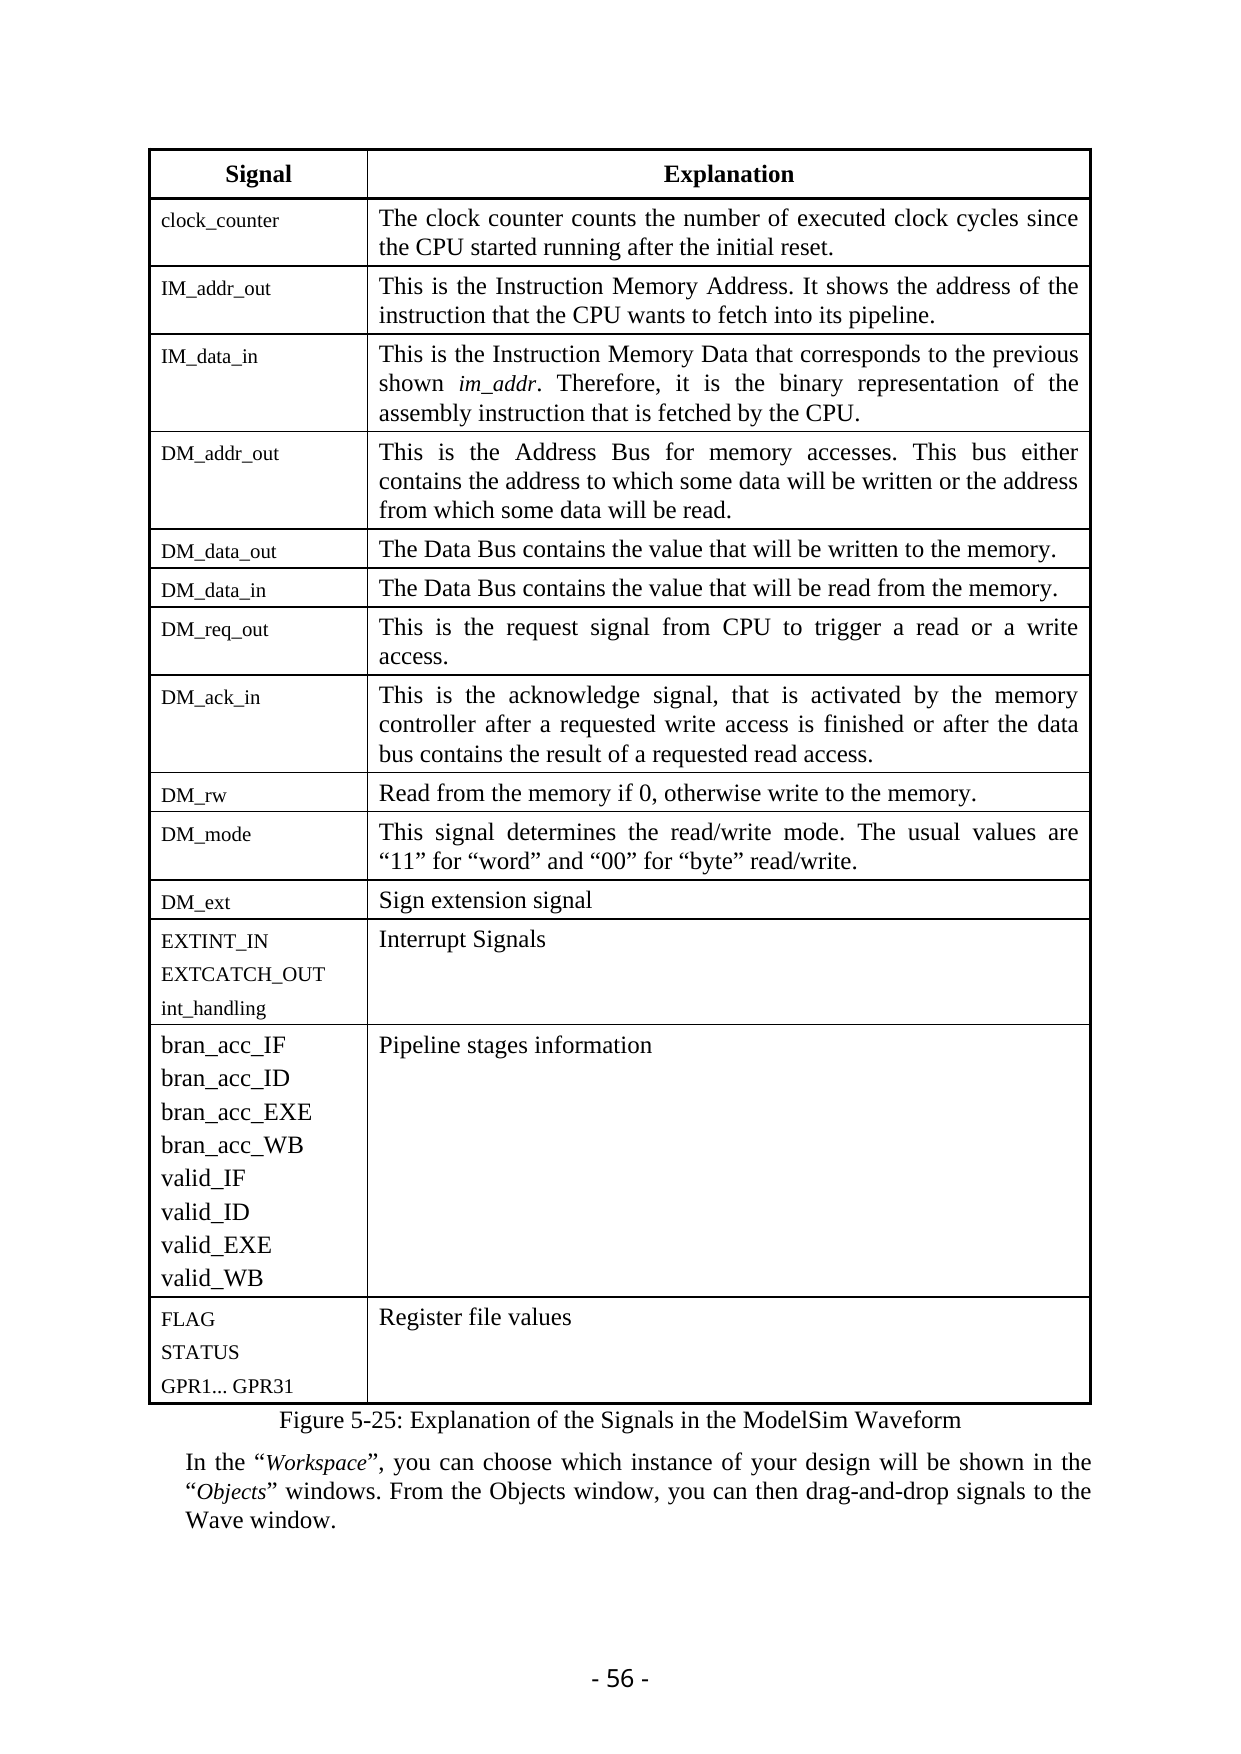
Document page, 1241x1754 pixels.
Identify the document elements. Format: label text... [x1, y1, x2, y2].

table_cell This is the acknowledge signal, that is activated by the memory controller after a requested write access is finished or after the data bus contains the result of a requested read access. [368, 676, 1089, 772]
table_cell DM_data_in [151, 569, 367, 606]
table_header Signal [151, 151, 367, 197]
table_cell Sign extension signal [368, 881, 1089, 918]
table_cell The Data Bus contains the value that will be written to the memory. [368, 530, 1089, 567]
table_cell The clock counter counts the number of executed clock cycles since the CPU started running after the initial reset. [368, 200, 1089, 265]
table_header Explanation [368, 151, 1089, 197]
table_cell EXTINT_IN EXTCATCH_OUT int_handling [151, 920, 367, 1024]
table_cell FLAG STATUS GPR1... GPR31 [151, 1298, 367, 1402]
table_cell DM_req_out [151, 608, 367, 674]
table_cell DM_ack_in [151, 676, 367, 772]
table_cell Register file values [368, 1298, 1089, 1402]
table_cell DM_rw [151, 773, 367, 811]
table_cell This is the Instruction Memory Data that corresponds to the previous shown im_addr. Therefore, it is the binary representation of the assembly instruction that is fetched by the CPU. [368, 335, 1089, 431]
table_cell clock_counter [151, 200, 367, 265]
text In the “Workspace”, you can choose which instance of your design will be shown in the “Objects” windows. From the Objects window, you can then drag-and-drop signals to the Wave window. [185, 1446, 1092, 1534]
table_cell bran_acc_IF bran_acc_ID bran_acc_EXE bran_acc_WB valid_IF valid_ID valid_EXE valid_WB [151, 1025, 367, 1296]
table_cell DM_mode [151, 812, 367, 879]
table_cell Interrupt Signals [368, 920, 1089, 1024]
table_cell DM_ext [151, 881, 367, 918]
table_cell Pipeline stages information [368, 1025, 1089, 1296]
table_cell IM_data_in [151, 335, 367, 431]
table_cell This is the Address Bus for memory accesses. This bus either contains the address to which some data will be written or the address from which some data will be read. [368, 432, 1089, 528]
table_cell DM_addr_out [151, 432, 367, 528]
table_cell IM_addr_out [151, 267, 367, 333]
table_cell Read from the memory if 0, otherwise write to the memory. [368, 773, 1089, 811]
table_cell DM_data_out [151, 530, 367, 567]
table_cell This is the Instruction Memory Address. It shows the address of the instruction that the CPU wants to fetch into its pipeline. [368, 267, 1089, 333]
table_cell This signal determines the read/write mode. The usual values are “11” for “word” and “00” for “byte” read/write. [368, 812, 1089, 879]
table_cell This is the request signal from CPU to trigger a read or a write access. [368, 608, 1089, 674]
table_cell The Data Bus contains the value that will be read from the memory. [368, 569, 1089, 606]
